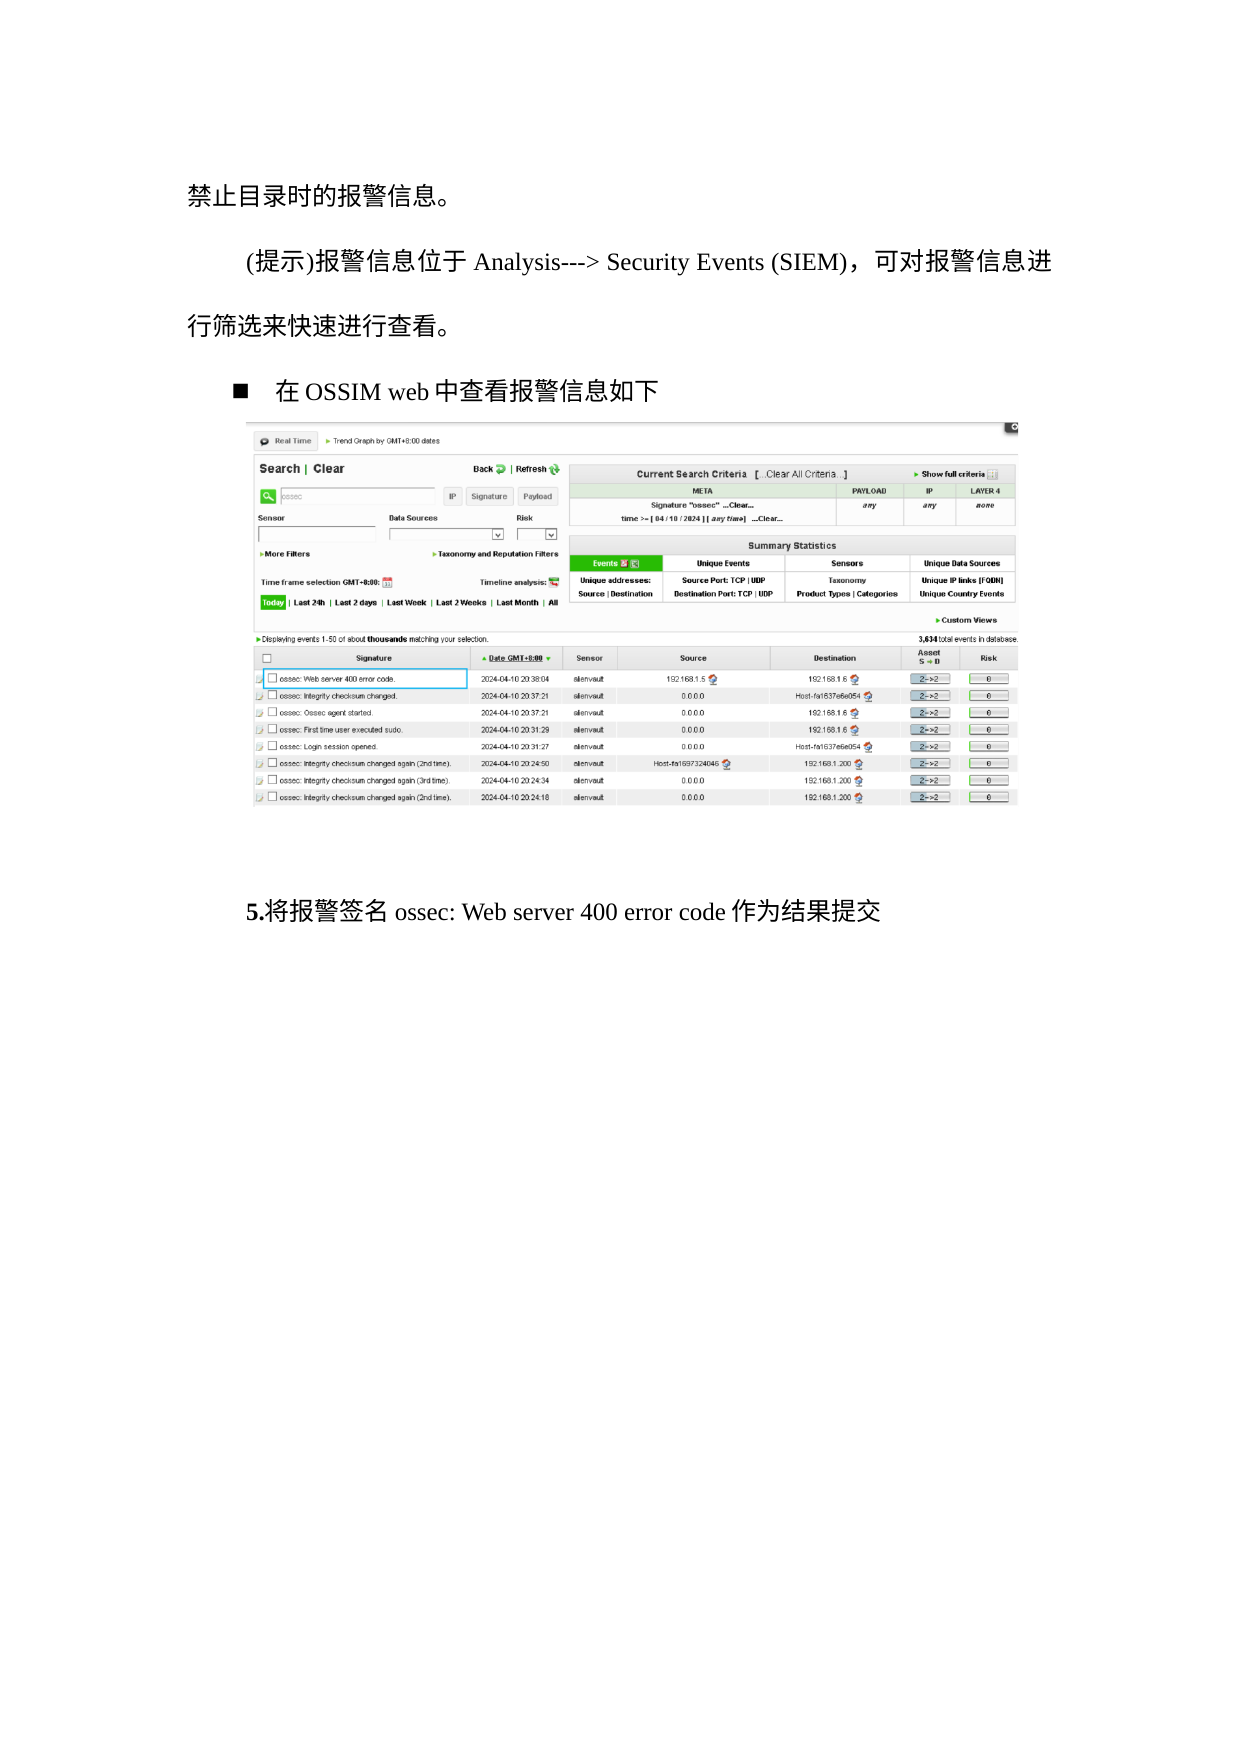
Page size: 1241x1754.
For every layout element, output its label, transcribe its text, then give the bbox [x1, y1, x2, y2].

text (提示)报警信息位于Analysis---> Security Events (SIEM)，可对报警信息进行筛选来快速进行查看。 [187, 227, 1053, 357]
text 5.将报警签名ossec: Web server 400 error code作为结果提交 [187, 877, 1053, 942]
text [187, 162, 1053, 227]
list 在OSSIM web中查看报警信息如下 [231, 357, 1053, 422]
picture [245, 422, 1019, 807]
